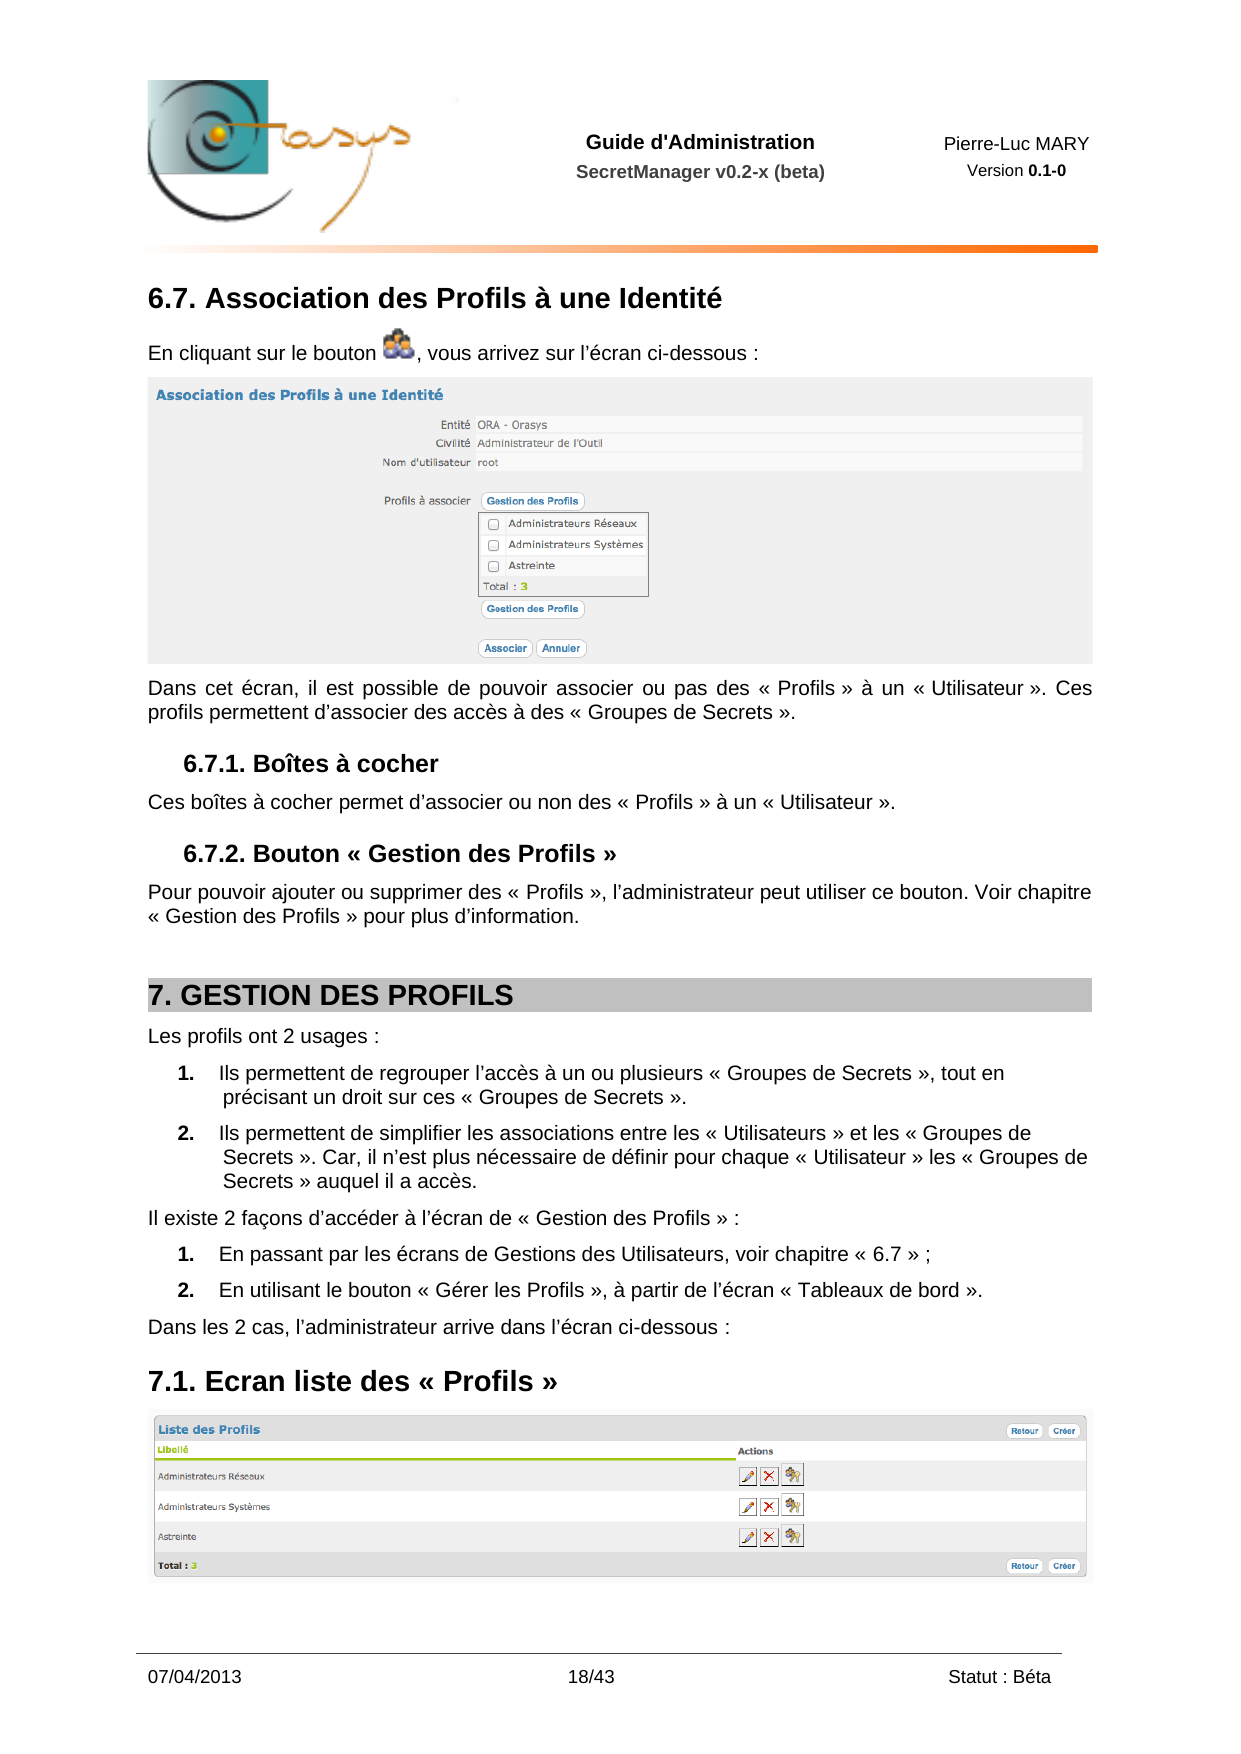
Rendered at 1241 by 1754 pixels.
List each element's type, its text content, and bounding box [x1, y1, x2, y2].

subtitle Ecran liste des « Profils » [148, 1364, 1092, 1397]
text Ces boîtes à cocher permet d’associer ou non des « Profils » à un « Utilisateur ». [148, 790, 1092, 814]
list En passant par les écrans de Gestions des Utilisateurs, voir chapitre « 6.13 » ; [177, 1242, 1092, 1266]
text Les profils ont 2 usages : [148, 1024, 1092, 1048]
picture [147, 377, 1093, 664]
list Ils permettent de regrouper l’accès à un ou plusieurs « Groupes de Secrets », tout en précisant un droit sur ces « Groupes de Secrets ». [177, 1061, 1092, 1108]
text Pour pouvoir ajouter ou supprimer des « Profils », l’administrateur peut utiliser ce bouton. Voir chapitre « Gestion des Profils » pour plus d’information. [148, 880, 1092, 928]
text Dans les 2 cas, l’administrateur arrive dans l’écran ci-dessous : [148, 1315, 1092, 1339]
subtitle Gestion des profils [148, 978, 1092, 1012]
subtitle Association des Profils à une Identité [148, 281, 1092, 315]
subtitle Bouton « Gestion des Profils » [183, 839, 1092, 868]
picture [382, 327, 417, 361]
text Il existe 2 façons d’accéder à l’écran de « Gestion des Profils » : [148, 1205, 1092, 1229]
text En cliquant sur le bouton , vous arrivez sur l’écran ci-dessous : [148, 327, 1092, 365]
text Dans cet écran, il est possible de pouvoir associer ou pas des « Profils » à un « Utilisateur ». Ces profils permettent d’associer des accès à des « Groupes de Secrets ». [148, 676, 1092, 724]
list En utilisant le bouton « Gérer les Profils », à partir de l’écran « Tableaux de bord ». [177, 1278, 1092, 1302]
picture [147, 80, 461, 233]
subtitle Boîtes à cocher [183, 749, 1092, 777]
list Ils permettent de simplifier les associations entre les « Utilisateurs » et les « Groupes de Secrets ». Car, il n’est plus nécessaire de définir pour chaque « Utilisateur » les « Groupes de Secrets » auquel il a accès. [177, 1121, 1092, 1193]
picture [147, 1409, 1093, 1583]
